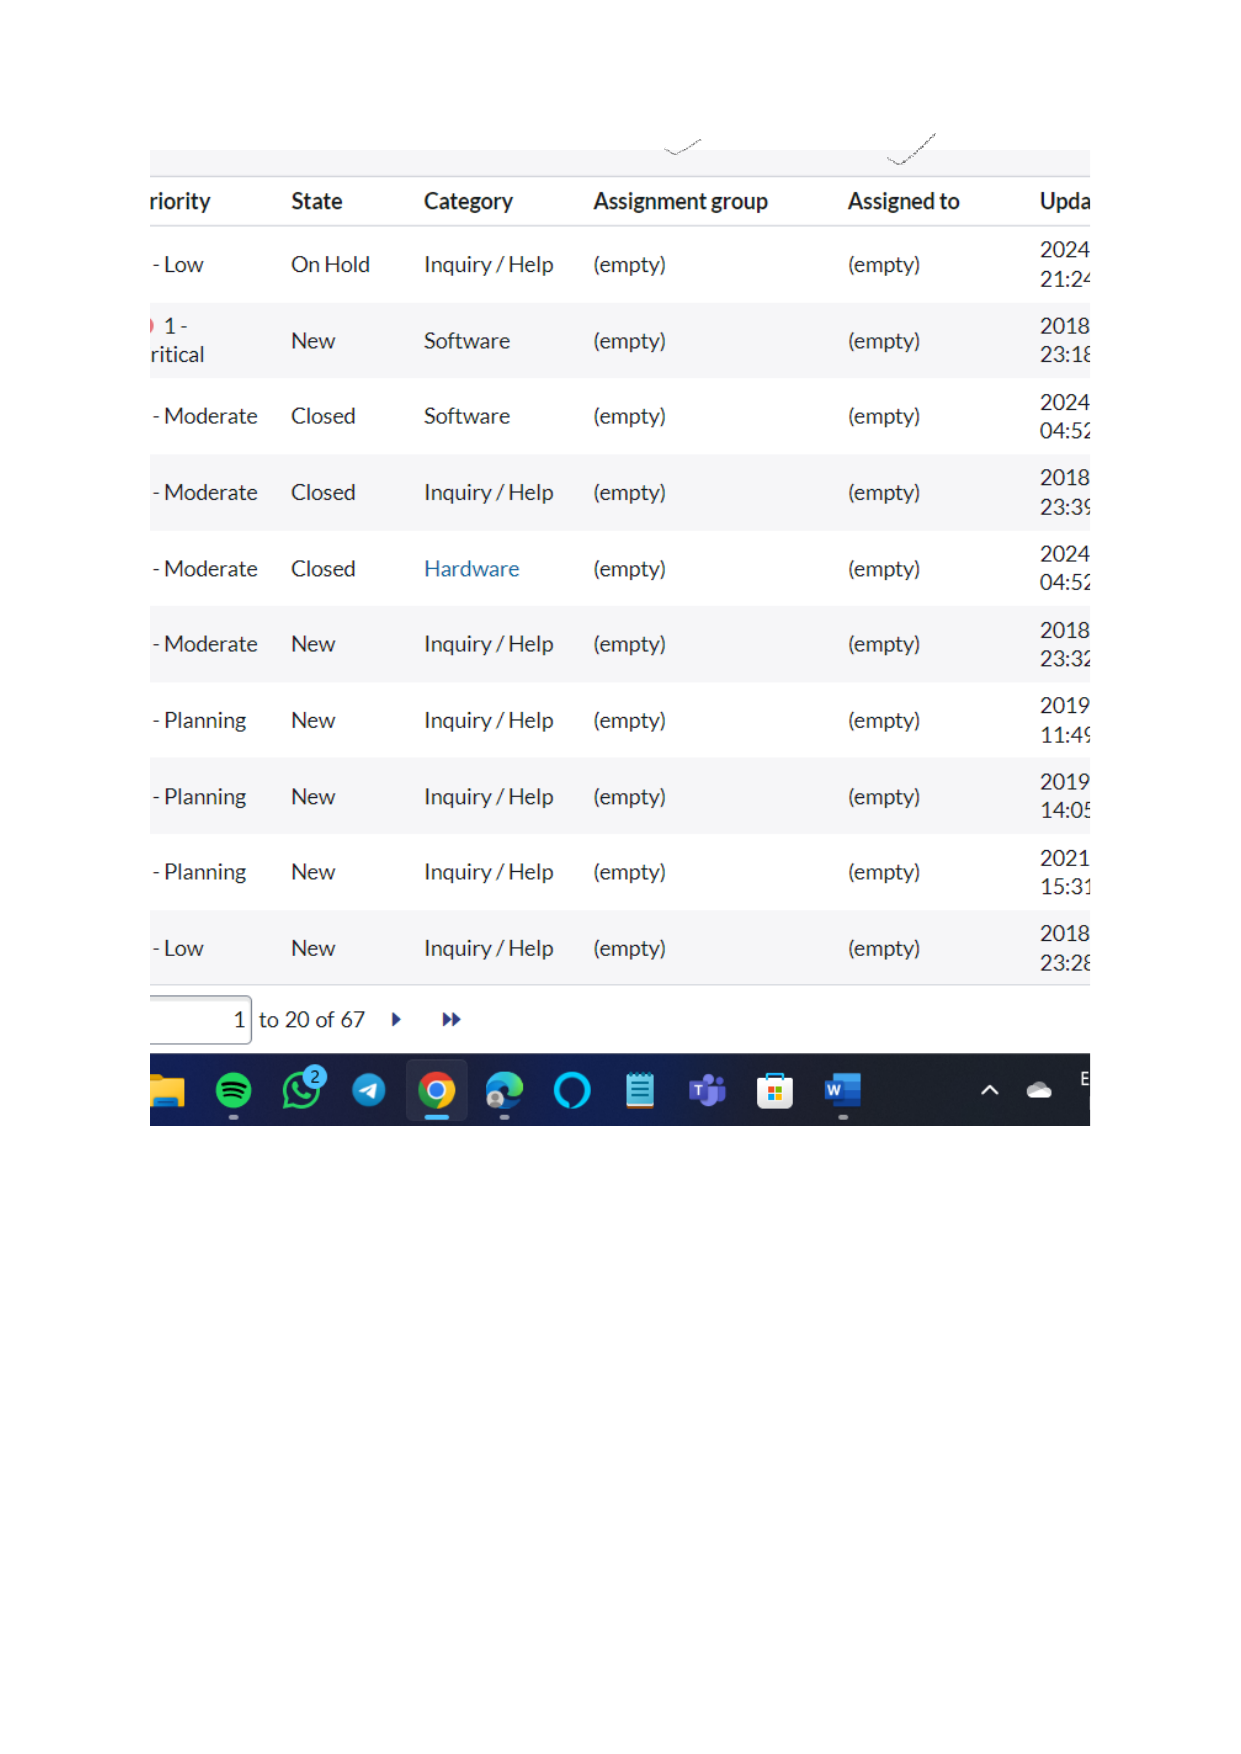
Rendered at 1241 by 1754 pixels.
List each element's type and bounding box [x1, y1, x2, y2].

picture [150, 114, 1091, 1126]
